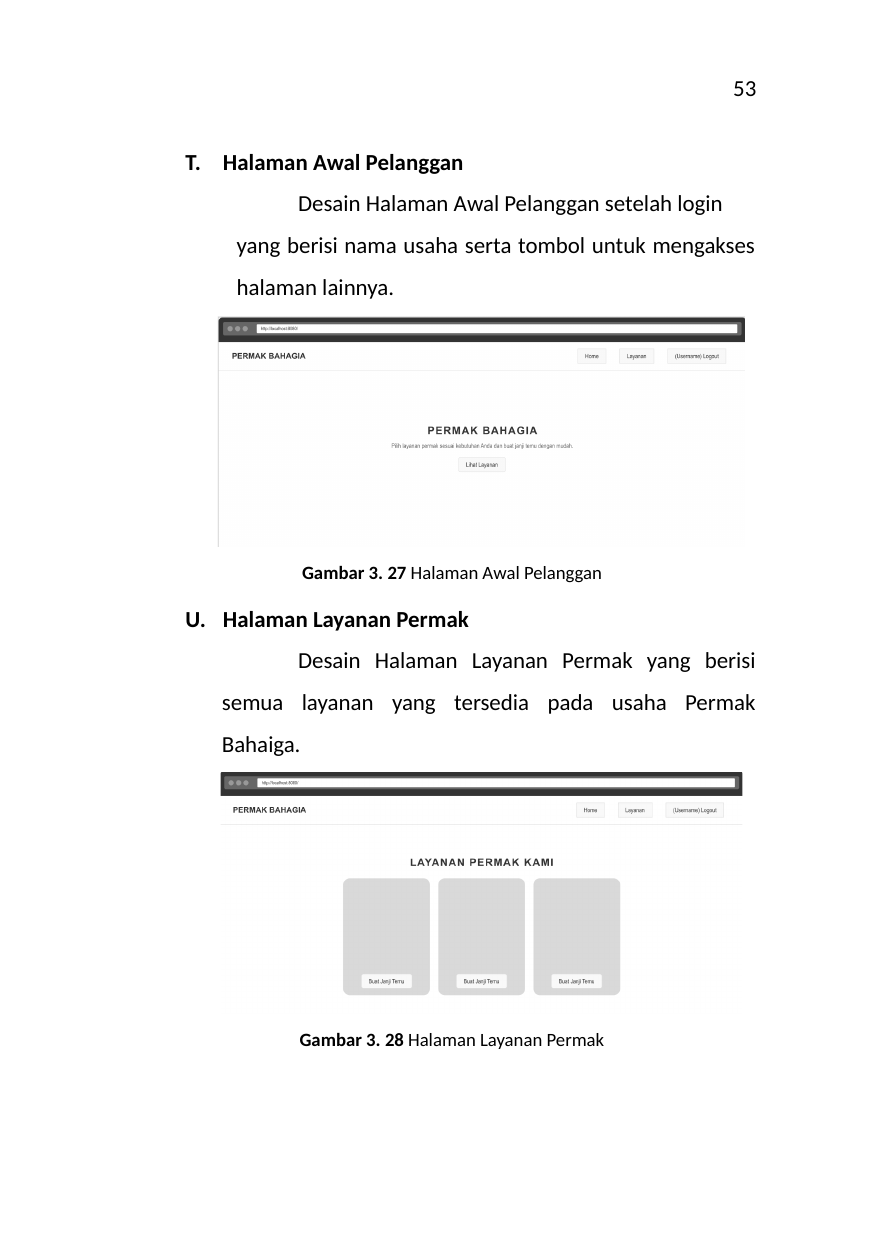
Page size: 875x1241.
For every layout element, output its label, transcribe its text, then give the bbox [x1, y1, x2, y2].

picture [217, 316, 745, 547]
list Halaman Layanan Permak [185, 605, 756, 633]
text Desain Halaman Awal Pelanggan setelah login [222, 189, 756, 217]
list Halaman Awal Pelanggan [185, 148, 756, 176]
text yang berisi nama usaha serta tombol untuk mengakses halaman lainnya. [236, 231, 756, 301]
text Desain Halaman Layanan Permak yang berisi semua layanan yang tersedia pada usaha Permak Bahaiga. [222, 646, 756, 758]
picture [220, 772, 743, 1014]
